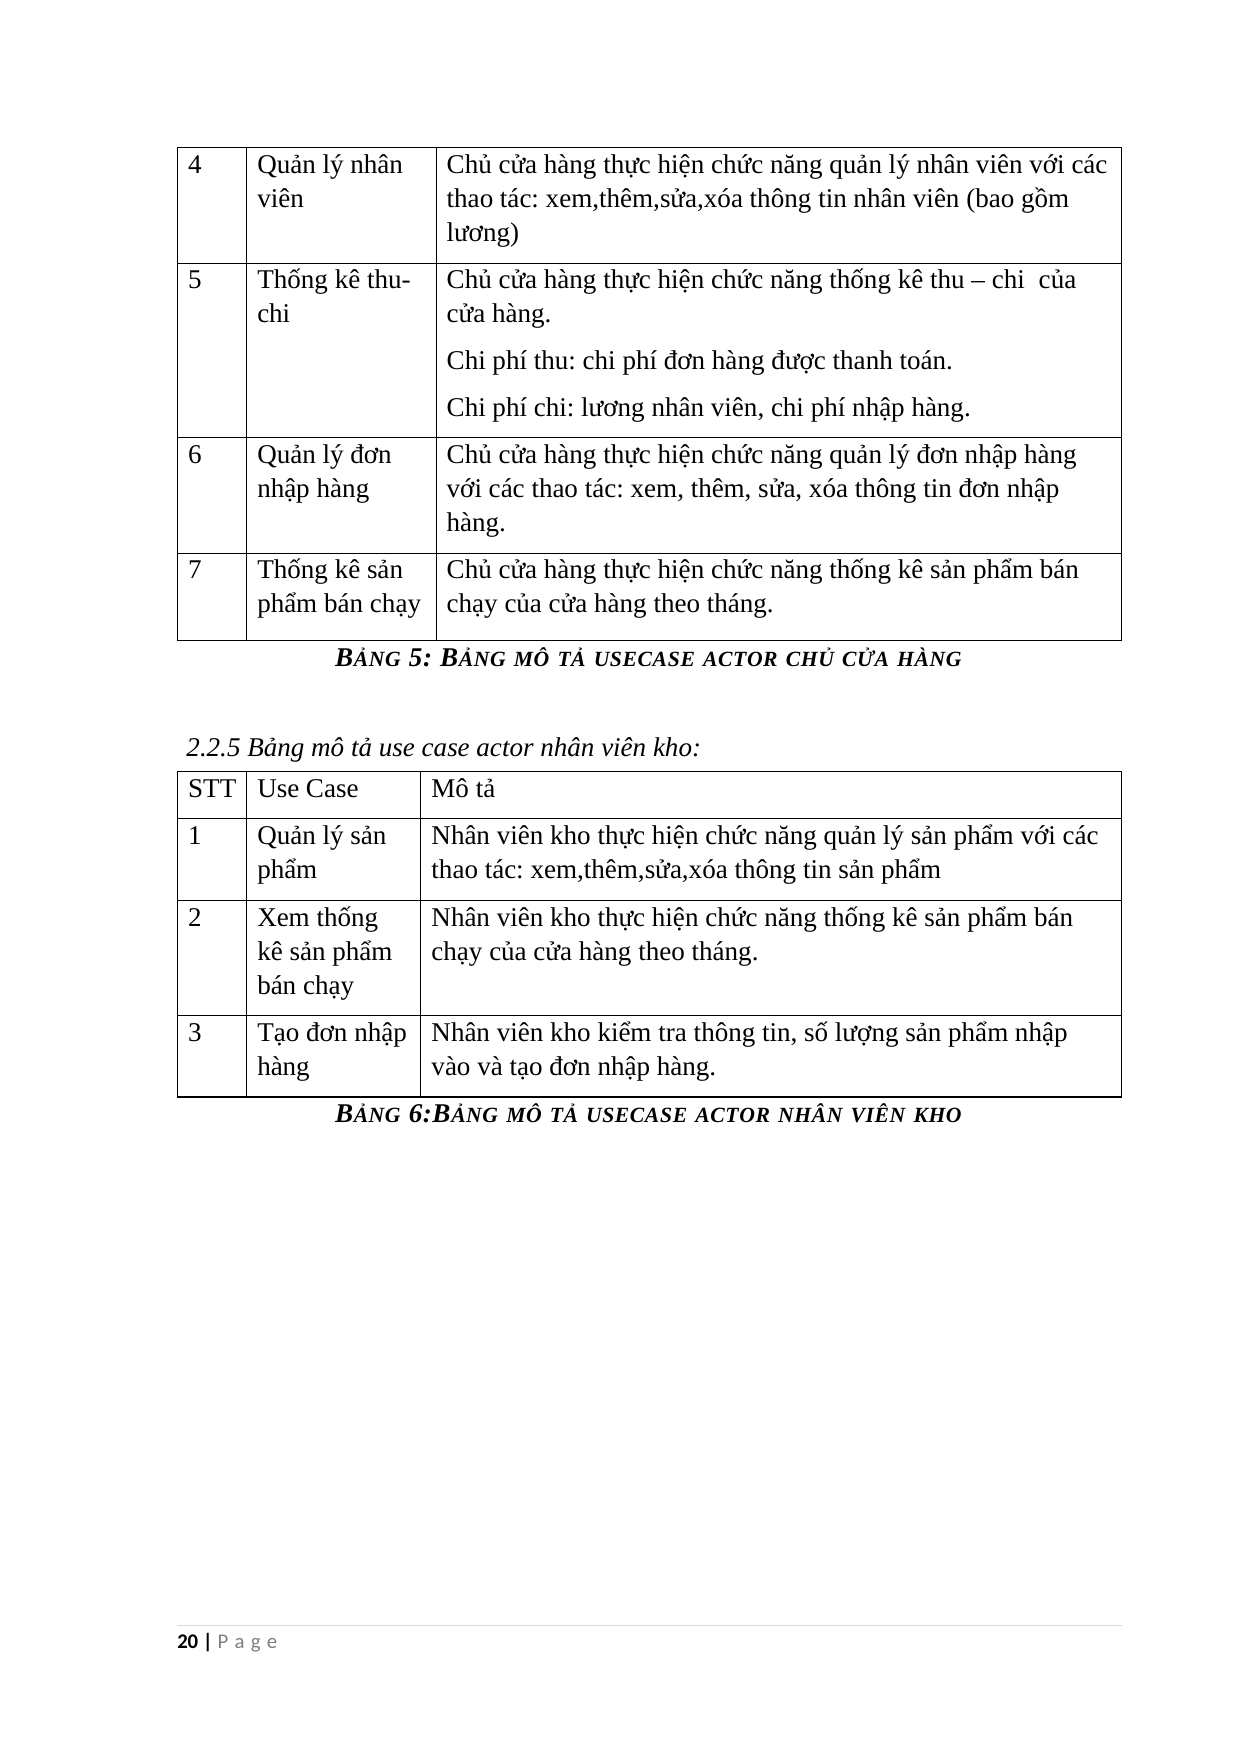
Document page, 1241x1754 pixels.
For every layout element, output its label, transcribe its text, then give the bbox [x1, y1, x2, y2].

table_cell Nhân viên kho thực hiện chức năng thống kê sản phẩm bán chạy của cửa hàng theo tháng. [421, 901, 1121, 1015]
table_header STT [178, 772, 246, 818]
table_header Mô tả [421, 772, 1121, 818]
table_cell Quản lý đơn nhập hàng [247, 438, 436, 552]
table_cell 2 [178, 901, 246, 1015]
table_header Use Case [247, 772, 420, 818]
table_cell Tạo đơn nhập hàng [247, 1016, 420, 1096]
table_cell 4 [178, 148, 246, 262]
table_cell Xem thống kê sản phẩm bán chạy [247, 901, 420, 1015]
subtitle 2.2.5 Bảng mô tả use case actor nhân viên kho: [177, 731, 1122, 762]
table_cell Thống kê sản phẩm bán chạy [247, 554, 436, 640]
text Bảng 6:Bảng mô tả usecase actor nhân viên kho [177, 1098, 1122, 1128]
table_cell Chủ cửa hàng thực hiện chức năng quản lý đơn nhập hàng với các thao tác: xem, thêm, sửa, xóa thông tin đơn nhập hàng. [437, 438, 1121, 552]
table_cell Chủ cửa hàng thực hiện chức năng thống kê thu – chi của cửa hàng. Chi phí thu: chi phí đơn hàng được thanh toán. Chi phí chi: lương nhân viên, chi phí nhập hàng. [437, 264, 1121, 437]
table_cell Nhân viên kho thực hiện chức năng quản lý sản phẩm với các thao tác: xem,thêm,sửa,xóa thông tin sản phẩm [421, 819, 1121, 900]
table_cell Nhân viên kho kiểm tra thông tin, số lượng sản phẩm nhập vào và tạo đơn nhập hàng. [421, 1016, 1121, 1096]
table_cell Thống kê thu-chi [247, 264, 436, 437]
table_cell Chủ cửa hàng thực hiện chức năng thống kê sản phẩm bán chạy của cửa hàng theo tháng. [437, 554, 1121, 640]
table_cell Quản lý sản phẩm [247, 819, 420, 900]
table_cell 6 [178, 438, 246, 552]
table_cell 1 [178, 819, 246, 900]
table_cell 3 [178, 1016, 246, 1096]
table_cell 5 [178, 264, 246, 437]
table_cell Chủ cửa hàng thực hiện chức năng quản lý nhân viên với các thao tác: xem,thêm,sửa,xóa thông tin nhân viên (bao gồm lương) [437, 148, 1121, 262]
table_cell Quản lý nhân viên [247, 148, 436, 262]
table_cell 7 [178, 554, 246, 640]
text Bảng 5: Bảng mô tả usecase actor chủ cửa hàng [177, 641, 1122, 672]
